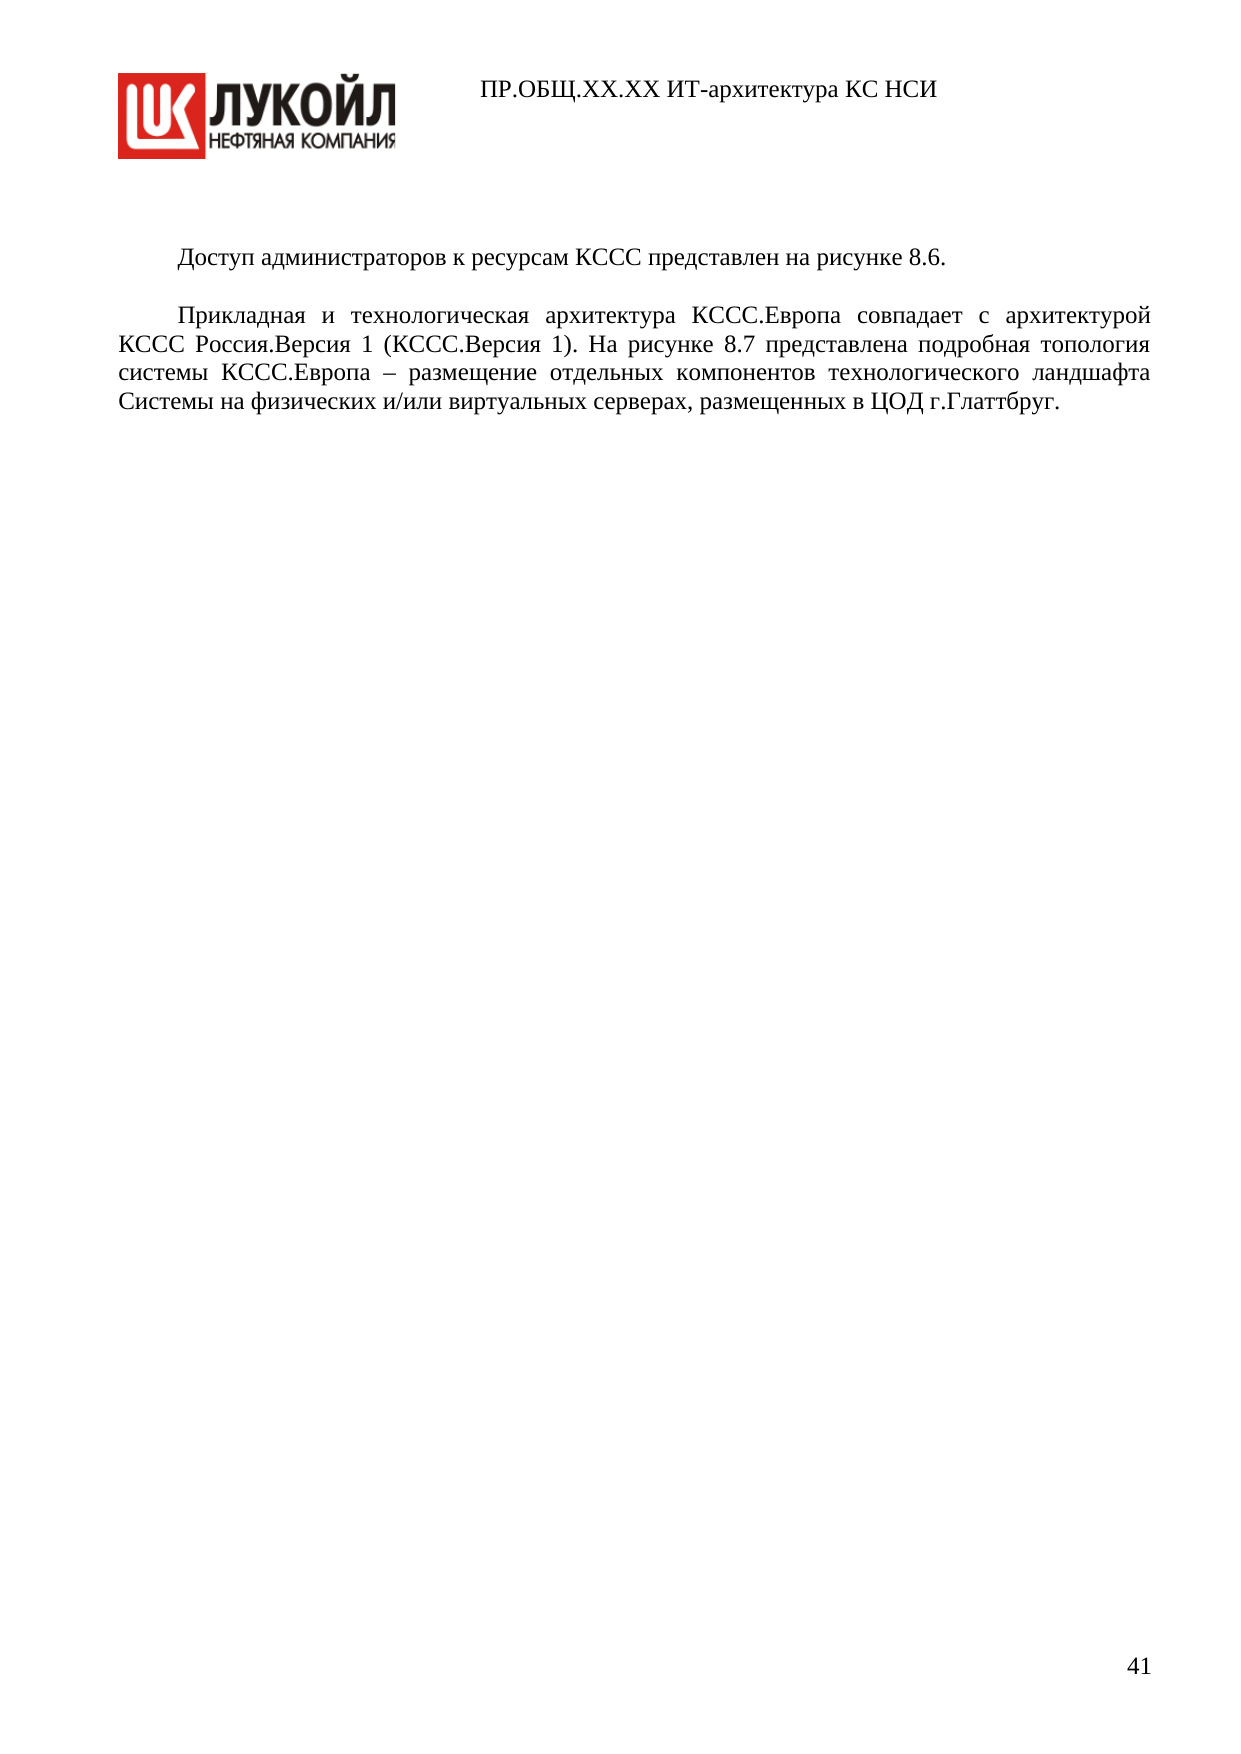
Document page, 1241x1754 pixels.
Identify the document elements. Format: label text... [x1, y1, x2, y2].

text Прикладная и технологическая архитектура КССС.Европа совпадает с архитектурой КССС Россия.Версия 1 (КССС.Версия 1). На рисунке 8.7 представлена подробная топология системы КССС.Европа – размещение отдельных компонентов технологического ландшафта Системы на физических и/или виртуальных серверах, размещенных в ЦОД г.Глаттбруг. [118, 300, 1152, 415]
text Доступ администраторов к ресурсам КССС представлен на рисунке 8.6. [118, 242, 1152, 271]
